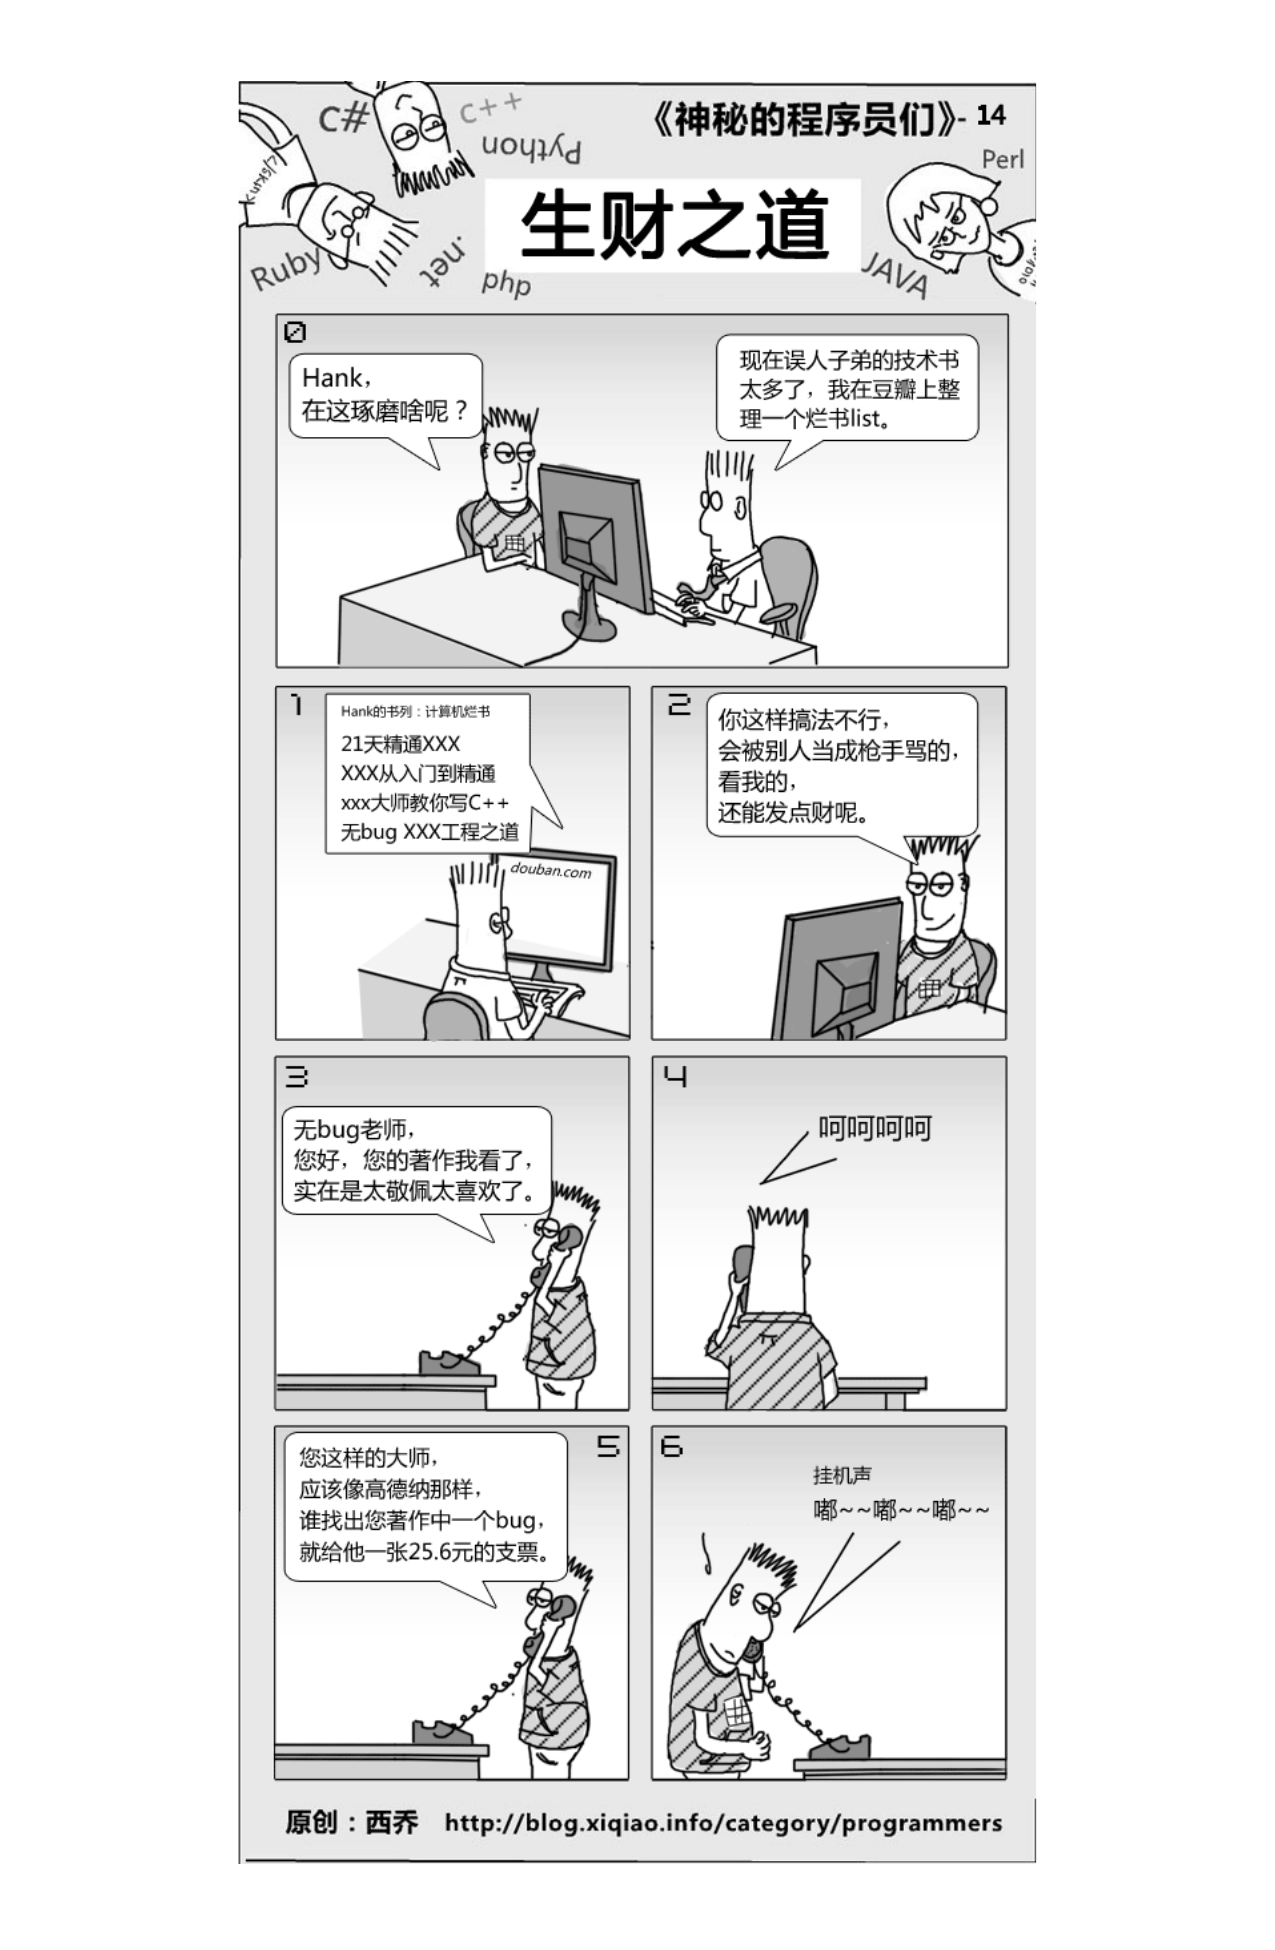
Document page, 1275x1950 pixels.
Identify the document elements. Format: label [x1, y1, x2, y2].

picture [238, 81, 1037, 1864]
